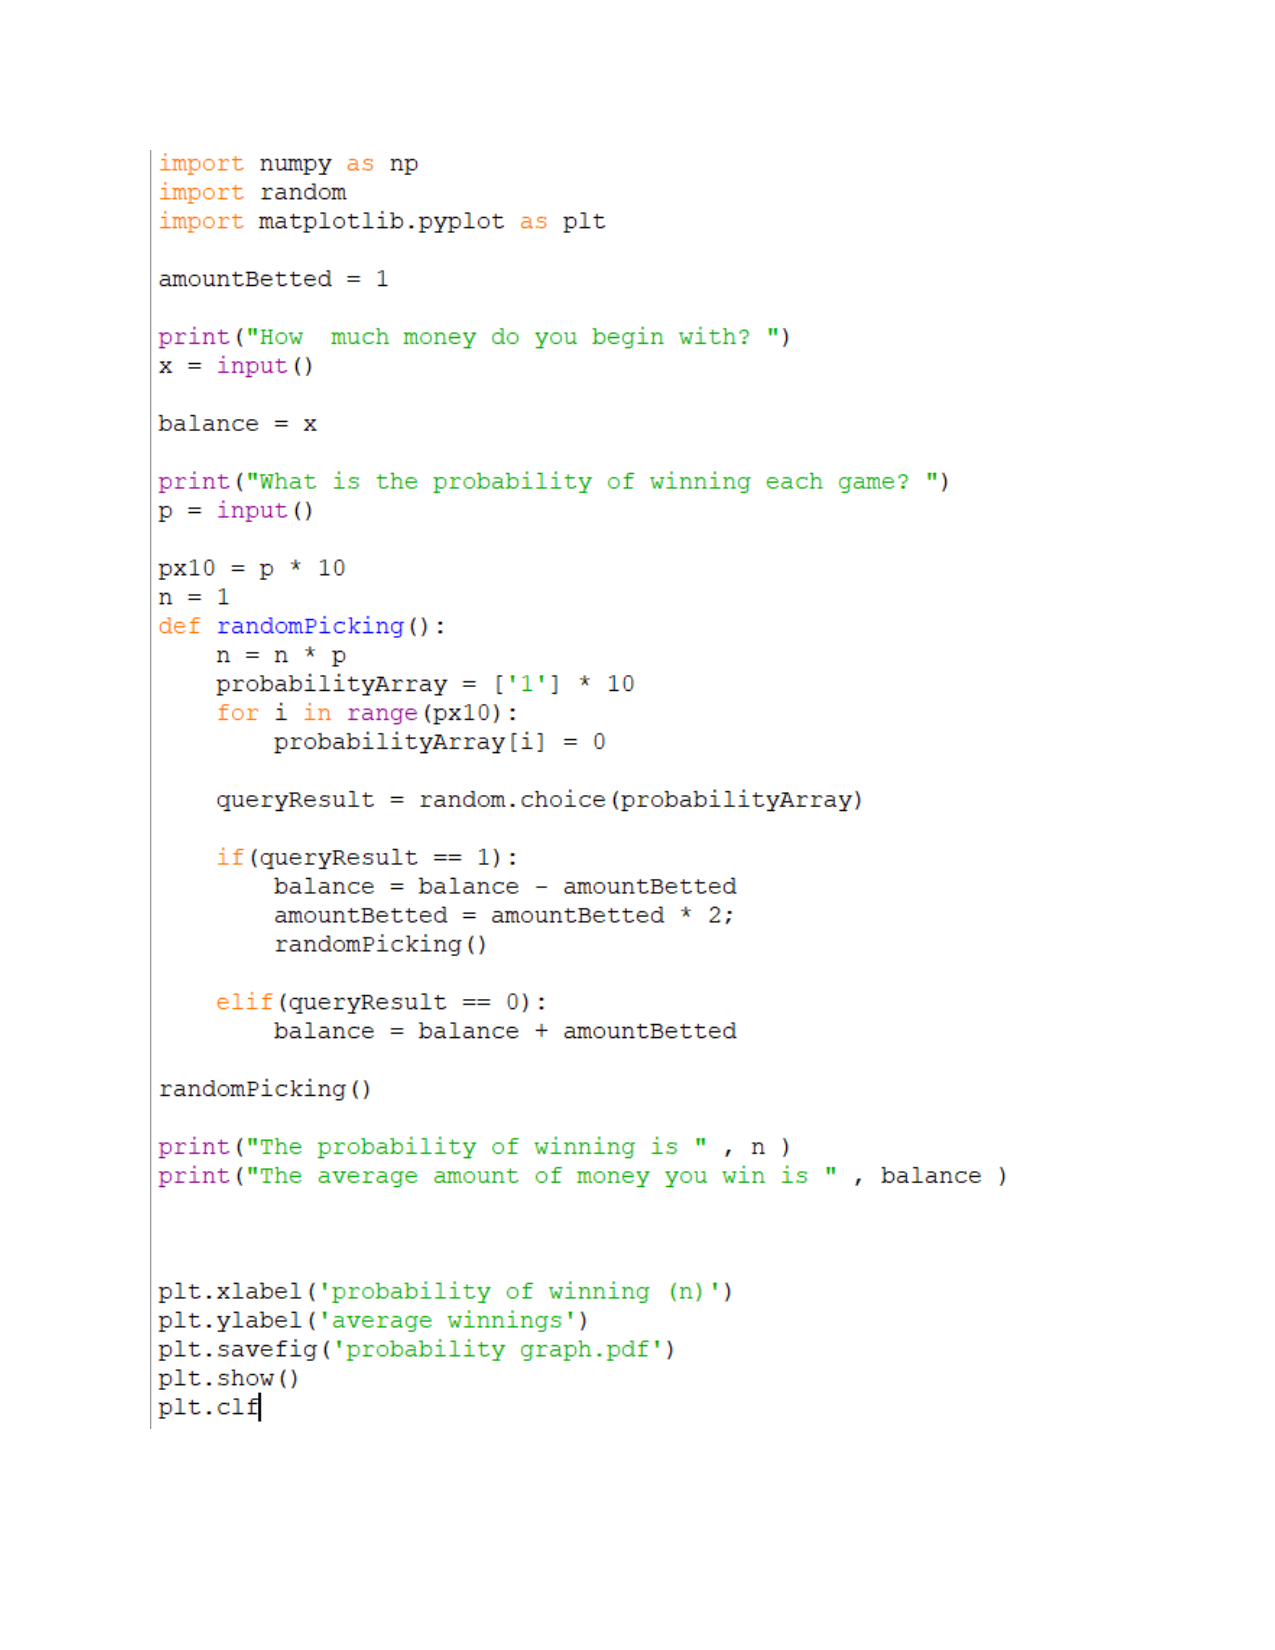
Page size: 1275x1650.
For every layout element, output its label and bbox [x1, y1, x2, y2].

picture [150, 150, 1013, 1429]
